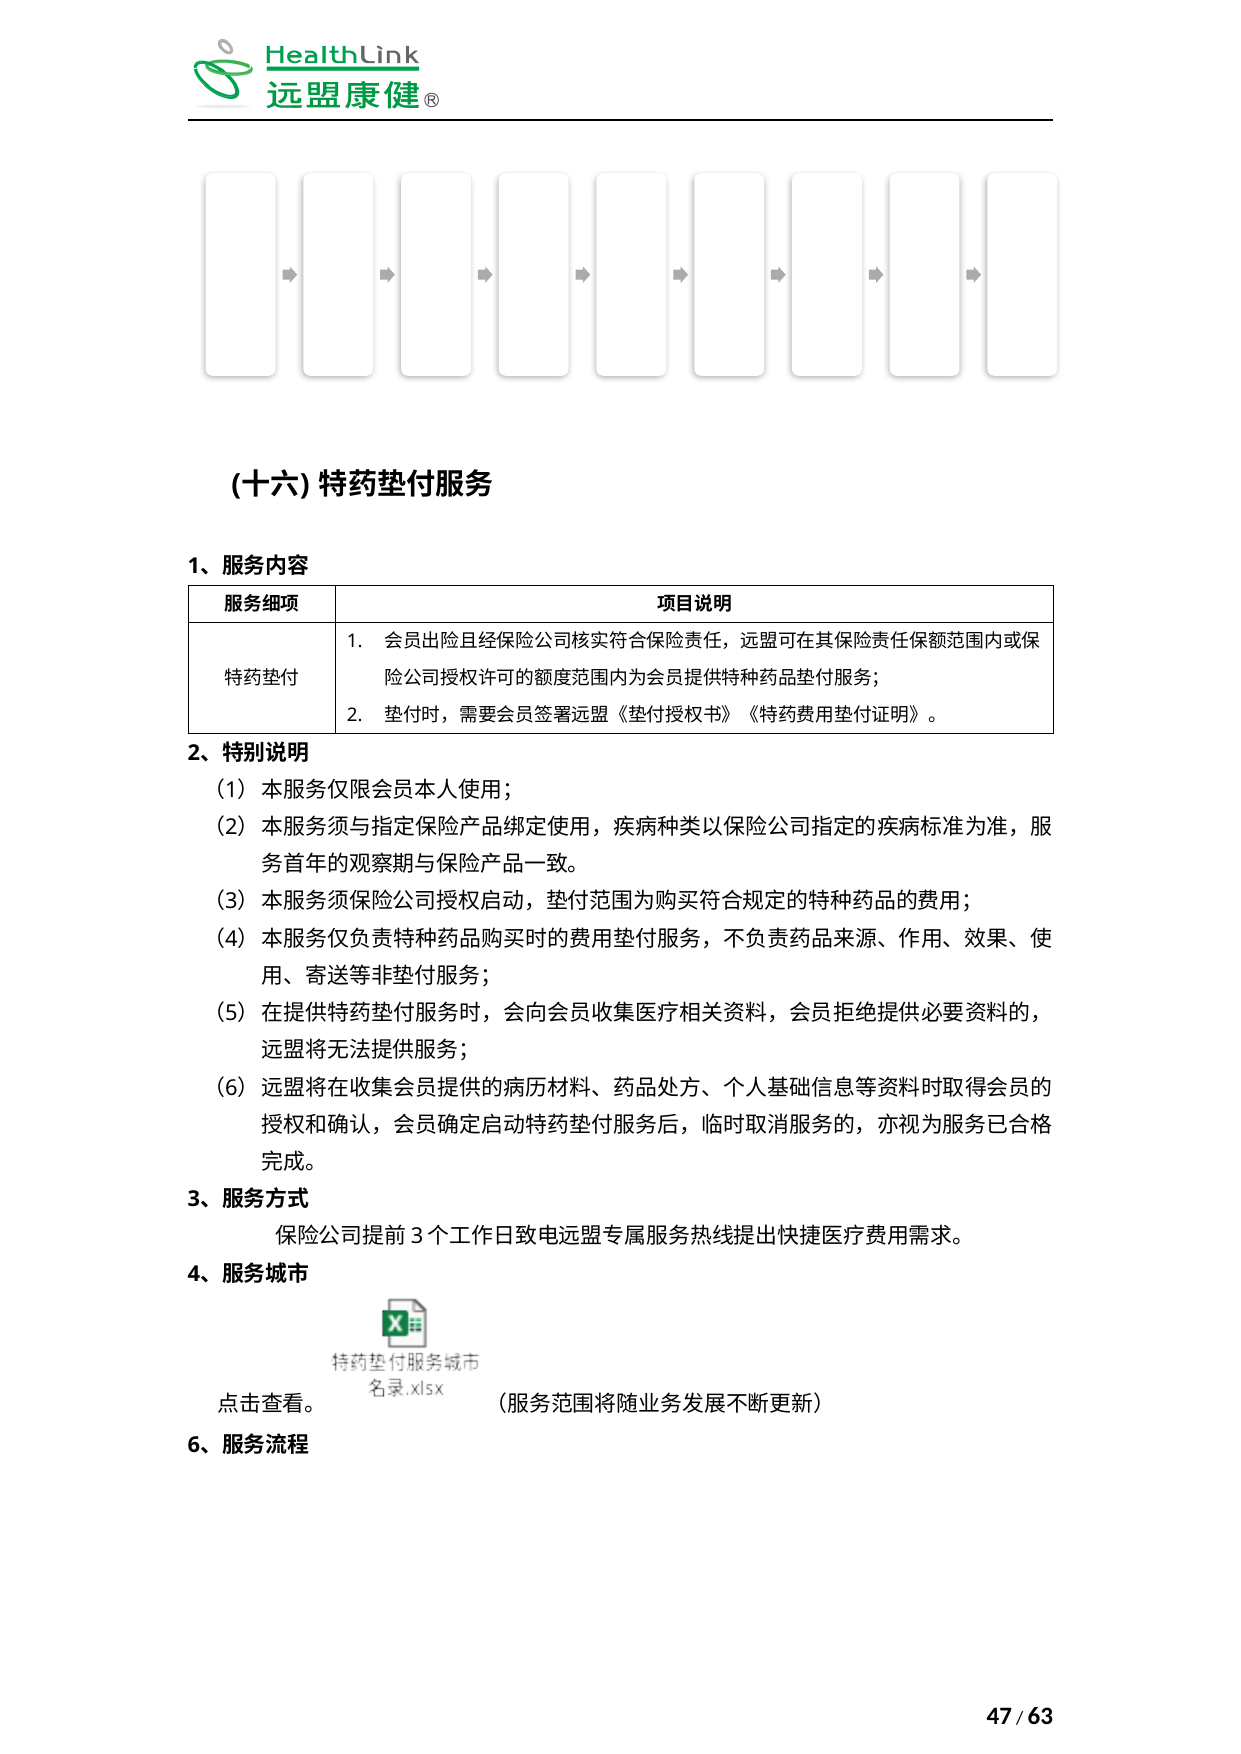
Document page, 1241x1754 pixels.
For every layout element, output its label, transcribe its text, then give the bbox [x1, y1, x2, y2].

text 点击查看。（服务范围将随业务发展不断更新） [217, 1292, 1053, 1422]
text 4、服务城市 [187, 1255, 1053, 1288]
subtitle 特药垫付服务 [231, 449, 1053, 514]
text 2、特别说明 [187, 734, 1053, 767]
picture [187, 29, 447, 118]
table_header 服务细项 [189, 586, 335, 622]
table_cell 特药垫付 [189, 623, 335, 733]
list 本服务须与指定保险产品绑定使用，疾病种类以保险公司指定的疾病标准为准，服务首年的观察期与保险产品一致。 [203, 808, 1053, 878]
list 本服务仅负责特种药品购买时的费用垫付服务，不负责药品来源、作用、效果、使用、寄送等非垫付服务； [203, 920, 1053, 990]
text 3、服务方式 [187, 1181, 1053, 1213]
text 6、服务流程 [187, 1427, 1053, 1460]
list 本服务须保险公司授权启动，垫付范围为购买符合规定的特种药品的费用； [203, 883, 1053, 916]
list 保险公司提前3个工作日致电远盟专属服务热线提出快捷医疗费用需求。 [231, 1218, 1053, 1251]
list 在提供特药垫付服务时，会向会员收集医疗相关资料，会员拒绝提供必要资料的，远盟将无法提供服务； [203, 995, 1053, 1064]
text 1、服务内容 [187, 547, 1053, 580]
table_header 项目说明 [336, 586, 1053, 622]
list 远盟将在收集会员提供的病历材料、药品处方、个人基础信息等资料时取得会员的授权和确认，会员确定启动特药垫付服务后，临时取消服务的，亦视为服务已合格完成。 [203, 1069, 1053, 1176]
table_cell 会员出险且经保险公司核实符合保险责任，远盟可在其保险责任保额范围内或保险公司授权许可的额度范围内为会员提供特种药品垫付服务； 垫付时，需要会员签署远盟《垫付授权书》《特药费用垫付证明》。 [336, 623, 1053, 733]
list 本服务仅限会员本人使用； [203, 771, 1053, 804]
